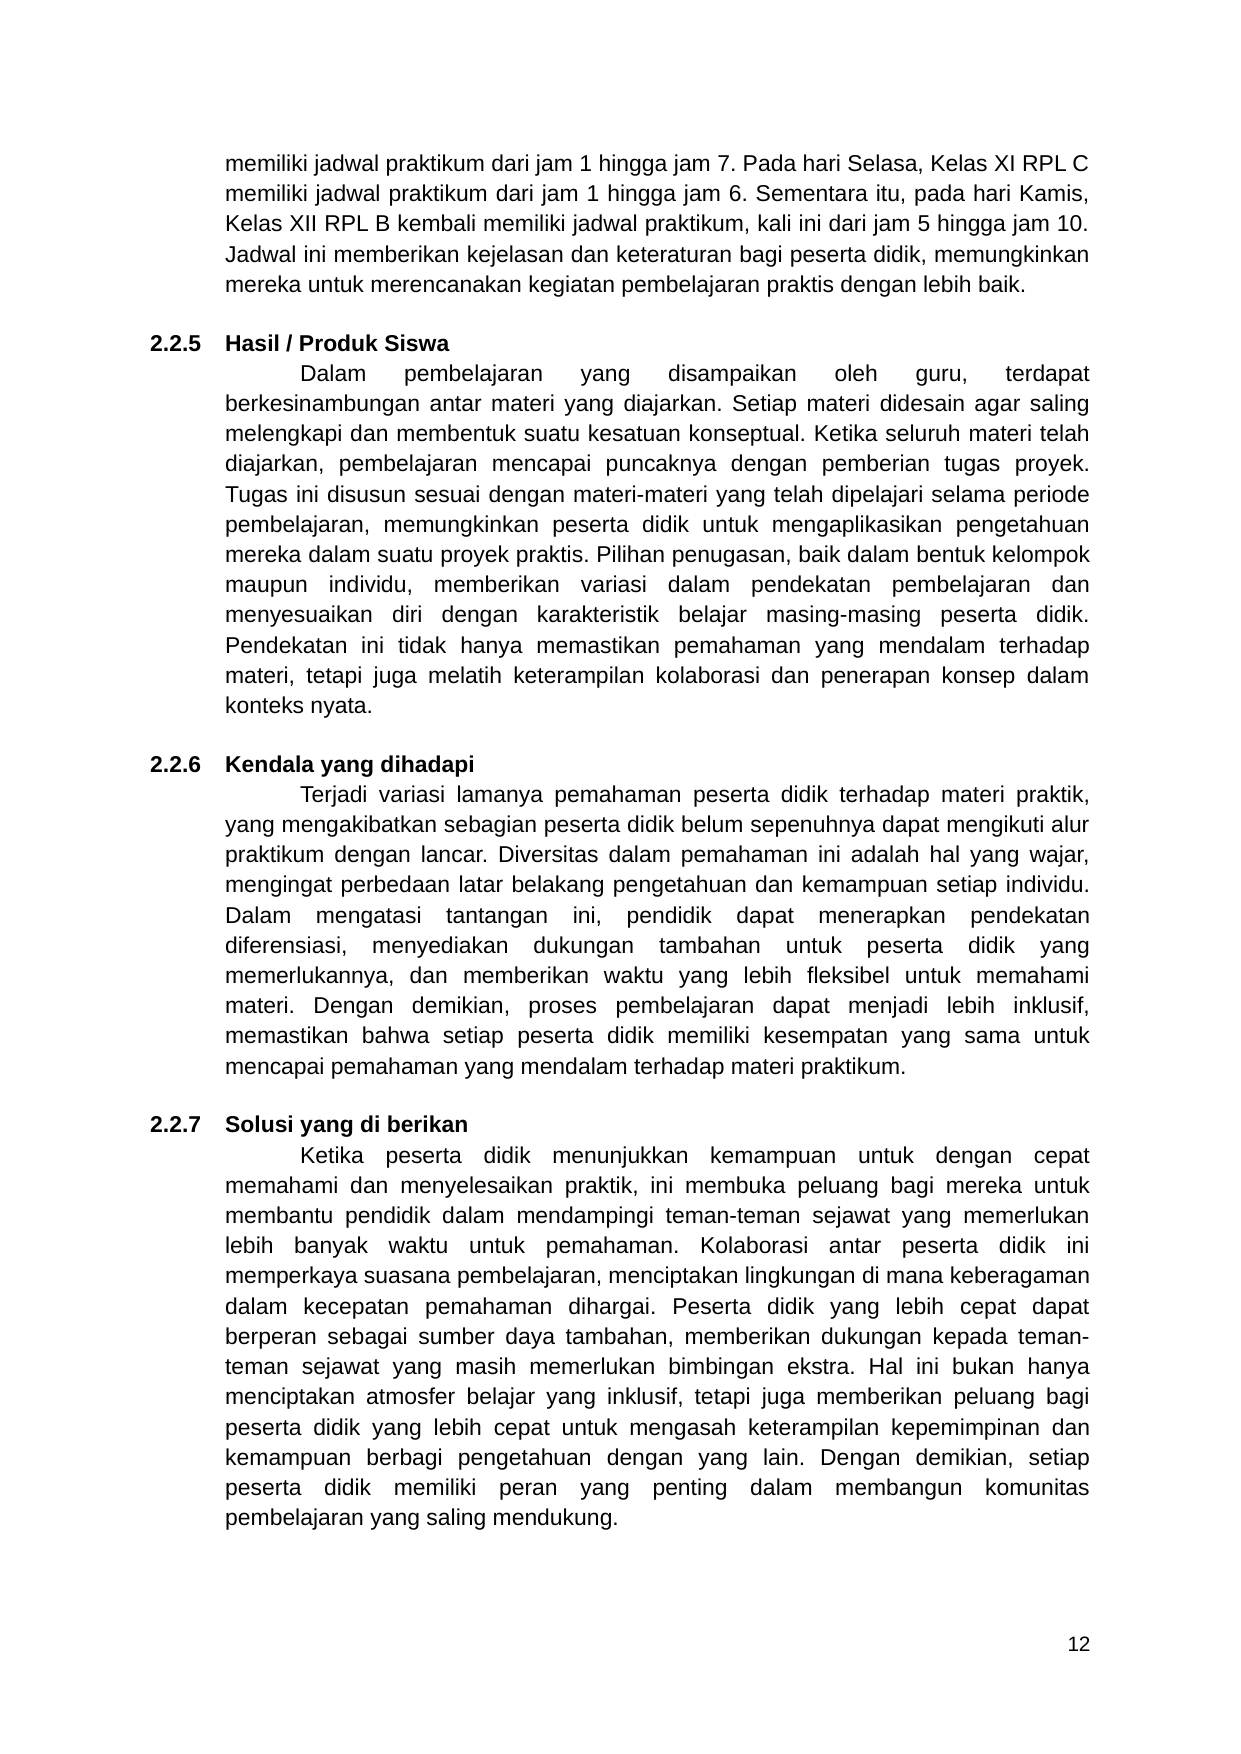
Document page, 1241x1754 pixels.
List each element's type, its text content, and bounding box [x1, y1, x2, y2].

text Terjadi variasi lamanya pemahaman peserta didik terhadap materi praktik, yang mengakibatkan sebagian peserta didik belum sepenuhnya dapat mengikuti alur praktikum dengan lancar. Diversitas dalam pemahaman ini adalah hal yang wajar, mengingat perbedaan latar belakang pengetahuan dan kemampuan setiap individu. Dalam mengatasi tantangan ini, pendidik dapat menerapkan pendekatan diferensiasi, menyediakan dukungan tambahan untuk peserta didik yang memerlukannya, dan memberikan waktu yang lebih fleksibel untuk memahami materi. Dengan demikian, proses pembelajaran dapat menjadi lebih inklusif, memastikan bahwa setiap peserta didik memiliki kesempatan yang sama untuk mencapai pemahaman yang mendalam terhadap materi praktikum. [225, 781, 1090, 1079]
subtitle Hasil / Produk Siswa [150, 329, 1090, 356]
text Ketika peserta didik menunjukkan kemampuan untuk dengan cepat memahami dan menyelesaikan praktik, ini membuka peluang bagi mereka untuk membantu pendidik dalam mendampingi teman-teman sejawat yang memerlukan lebih banyak waktu untuk pemahaman. Kolaborasi antar peserta didik ini memperkaya suasana pembelajaran, menciptakan lingkungan di mana keberagaman dalam kecepatan pemahaman dihargai. Peserta didik yang lebih cepat dapat berperan sebagai sumber daya tambahan, memberikan dukungan kepada teman-teman sejawat yang masih memerlukan bimbingan ekstra. Hal ini bukan hanya menciptakan atmosfer belajar yang inklusif, tetapi juga memberikan peluang bagi peserta didik yang lebih cepat untuk mengasah keterampilan kepemimpinan dan kemampuan berbagi pengetahuan dengan yang lain. Dengan demikian, setiap peserta didik memiliki peran yang penting dalam membangun komunitas pembelajaran yang saling mendukung. [225, 1142, 1090, 1530]
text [225, 150, 1090, 297]
subtitle Kendala yang dihadapi [150, 751, 1090, 777]
subtitle Solusi yang di berikan [150, 1111, 1090, 1138]
text Dalam pembelajaran yang disampaikan oleh guru, terdapat berkesinambungan antar materi yang diajarkan. Setiap materi didesain agar saling melengkapi dan membentuk suatu kesatuan konseptual. Ketika seluruh materi telah diajarkan, pembelajaran mencapai puncaknya dengan pemberian tugas proyek. Tugas ini disusun sesuai dengan materi-materi yang telah dipelajari selama periode pembelajaran, memungkinkan peserta didik untuk mengaplikasikan pengetahuan mereka dalam suatu proyek praktis. Pilihan penugasan, baik dalam bentuk kelompok maupun individu, memberikan variasi dalam pendekatan pembelajaran dan menyesuaikan diri dengan karakteristik belajar masing-masing peserta didik. Pendekatan ini tidak hanya memastikan pemahaman yang mendalam terhadap materi, tetapi juga melatih keterampilan kolaborasi dan penerapan konsep dalam konteks nyata. [225, 360, 1090, 718]
